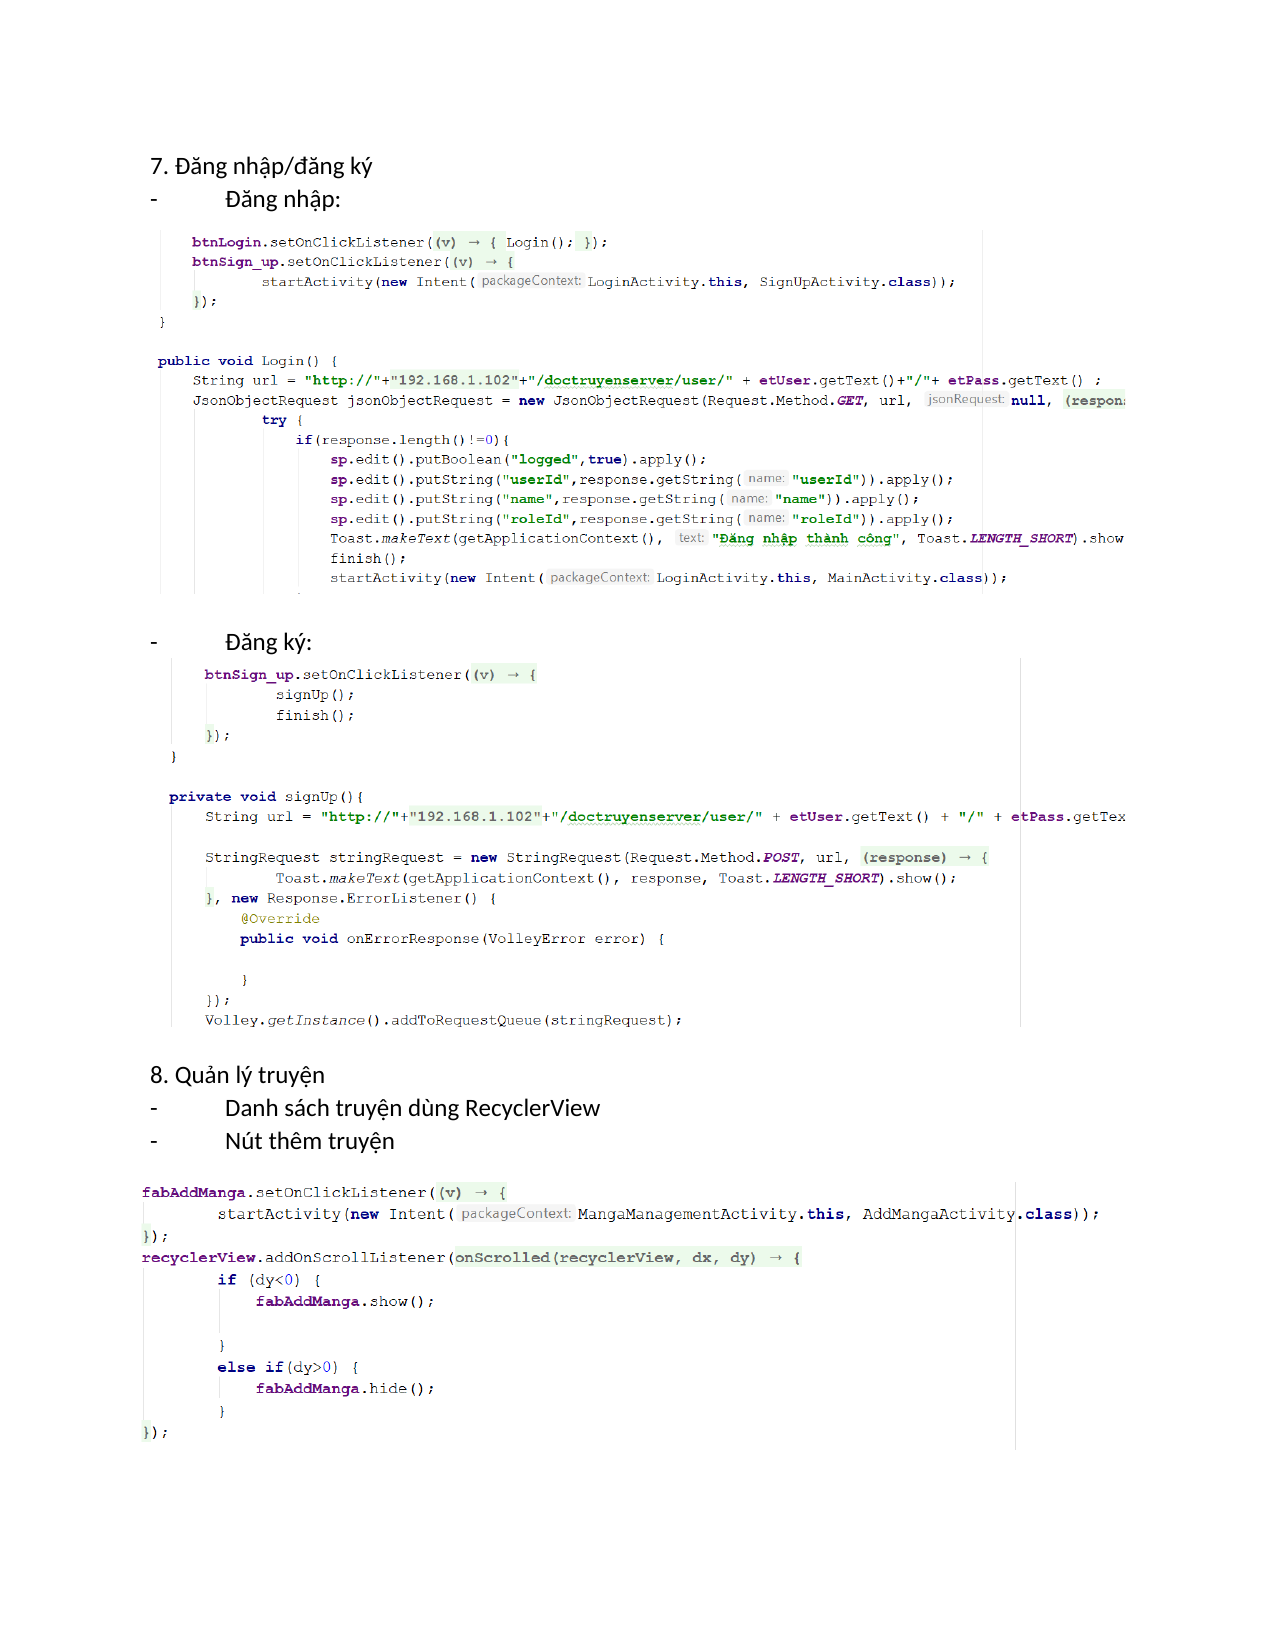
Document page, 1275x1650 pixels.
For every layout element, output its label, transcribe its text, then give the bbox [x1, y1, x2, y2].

picture [150, 658, 1125, 1027]
text 7. Đăng nhập/đăng ký - Đăng nhập: - Đăng ký: 8. Quản lý truyện - Danh sách truyện dùng RecyclerView - Nút thêm truyện [150, 150, 1125, 230]
text 7. Đăng nhập/đăng ký - Đăng nhập: - Đăng ký: 8. Quản lý truyện - Danh sách truyện dùng RecyclerView - Nút thêm truyện [150, 594, 1125, 658]
picture [150, 230, 1125, 594]
picture [130, 1182, 1105, 1450]
